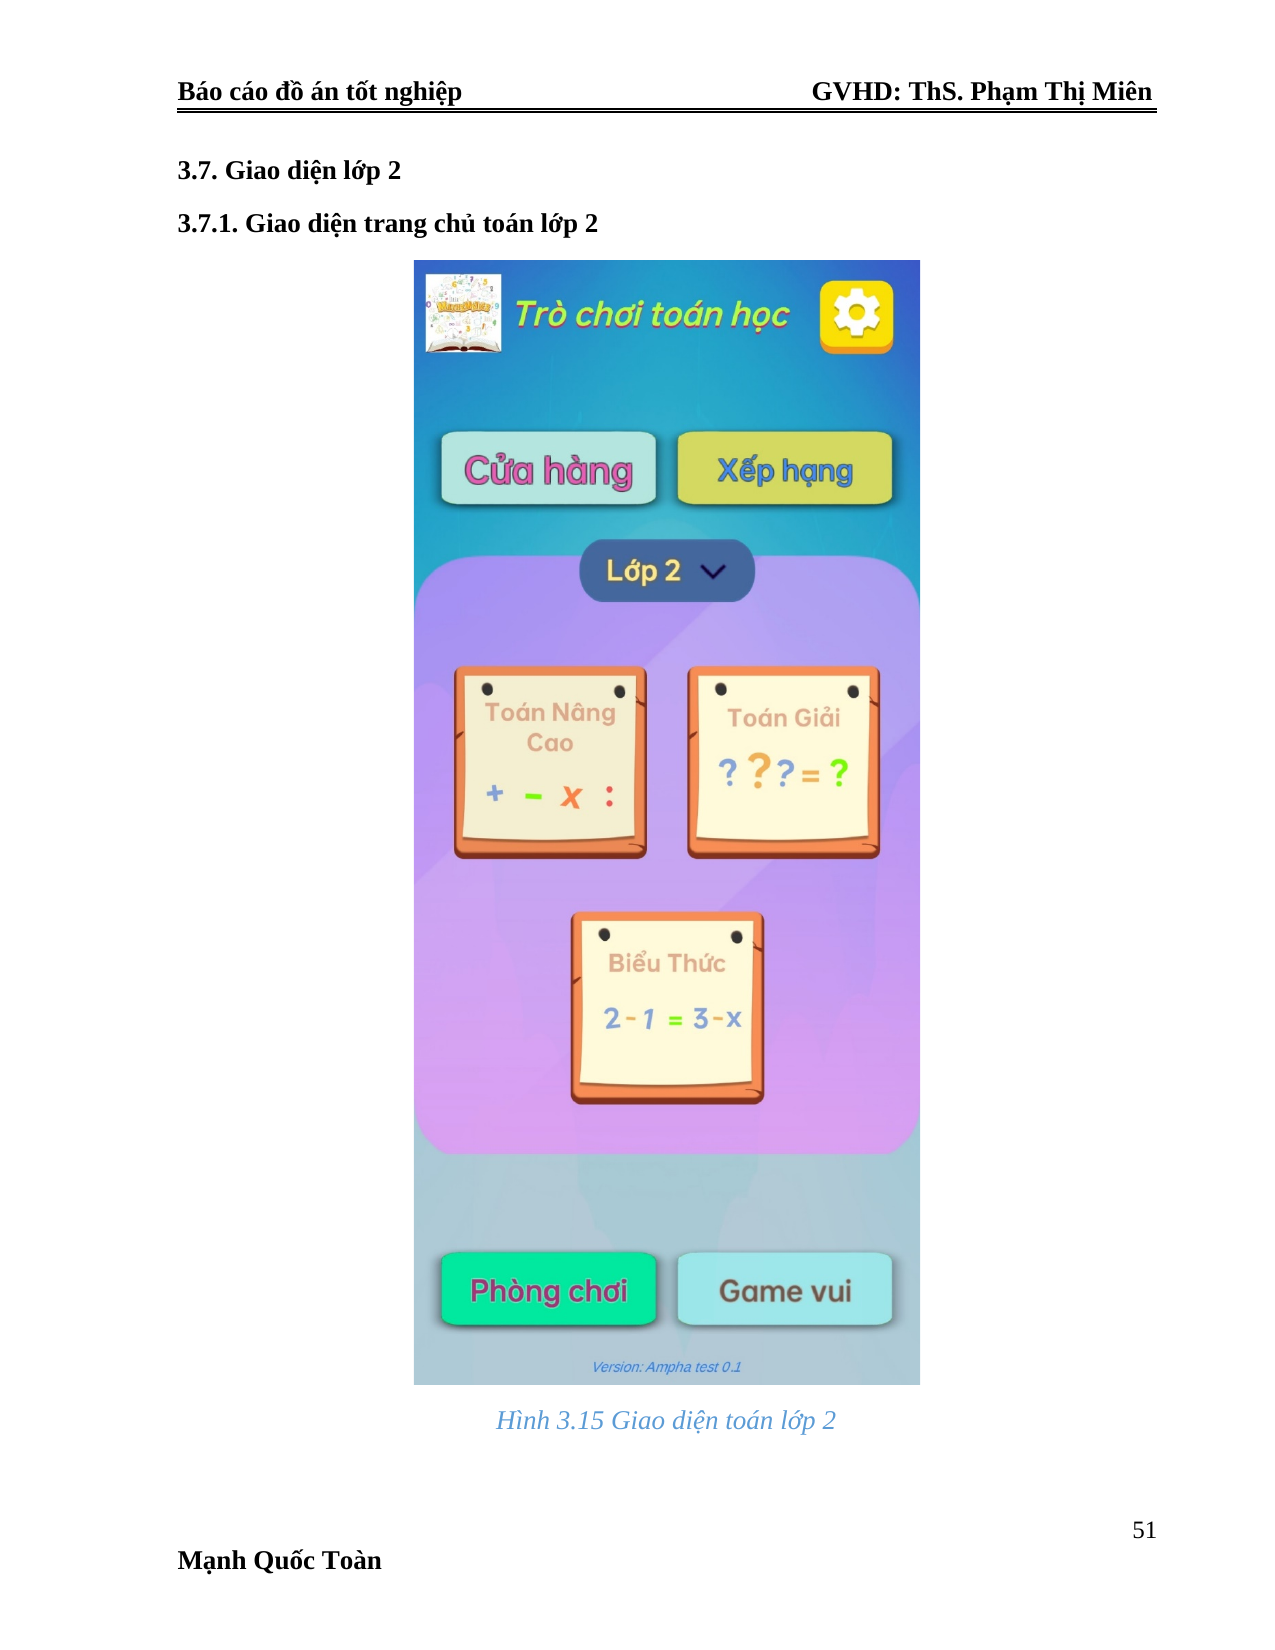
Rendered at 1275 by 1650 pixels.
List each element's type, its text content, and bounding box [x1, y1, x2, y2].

picture [413, 260, 921, 1385]
text Giao diện lớp 2 [177, 154, 1157, 185]
text Hình 3.15 Giao diện toán lớp 2 [177, 1404, 1157, 1435]
text Giao diện trang chủ toán lớp 2 [177, 207, 1157, 238]
